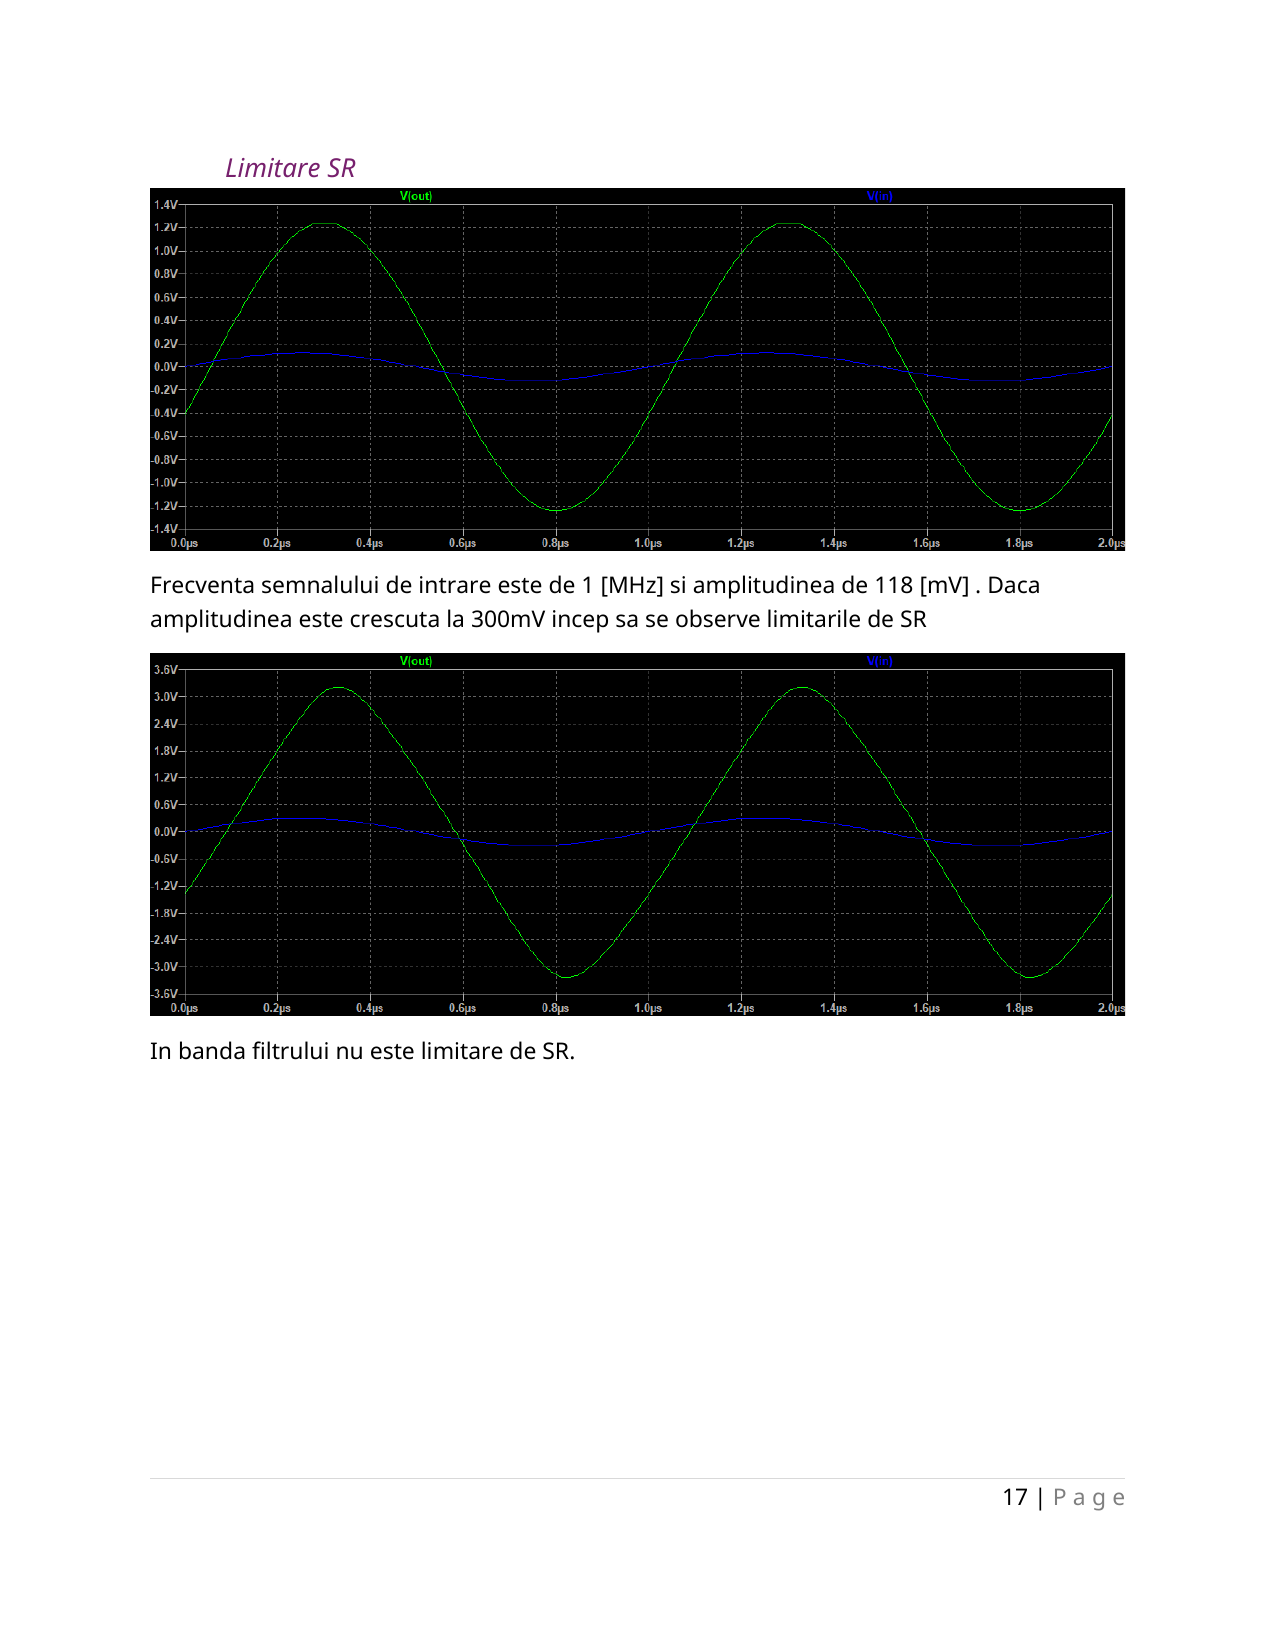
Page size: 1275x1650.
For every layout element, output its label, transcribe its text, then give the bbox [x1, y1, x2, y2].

text In banda filtrului nu este limitare de SR. [150, 1035, 1125, 1066]
text Frecventa semnalului de intrare este de 1 [MHz] si amplitudinea de 118 [mV] . Daca amplitudinea este crescuta la 300mV incep sa se observe limitarile de SR [150, 569, 1125, 634]
subtitle Limitare SR [150, 150, 1125, 186]
picture [150, 188, 1125, 551]
picture [150, 653, 1125, 1016]
